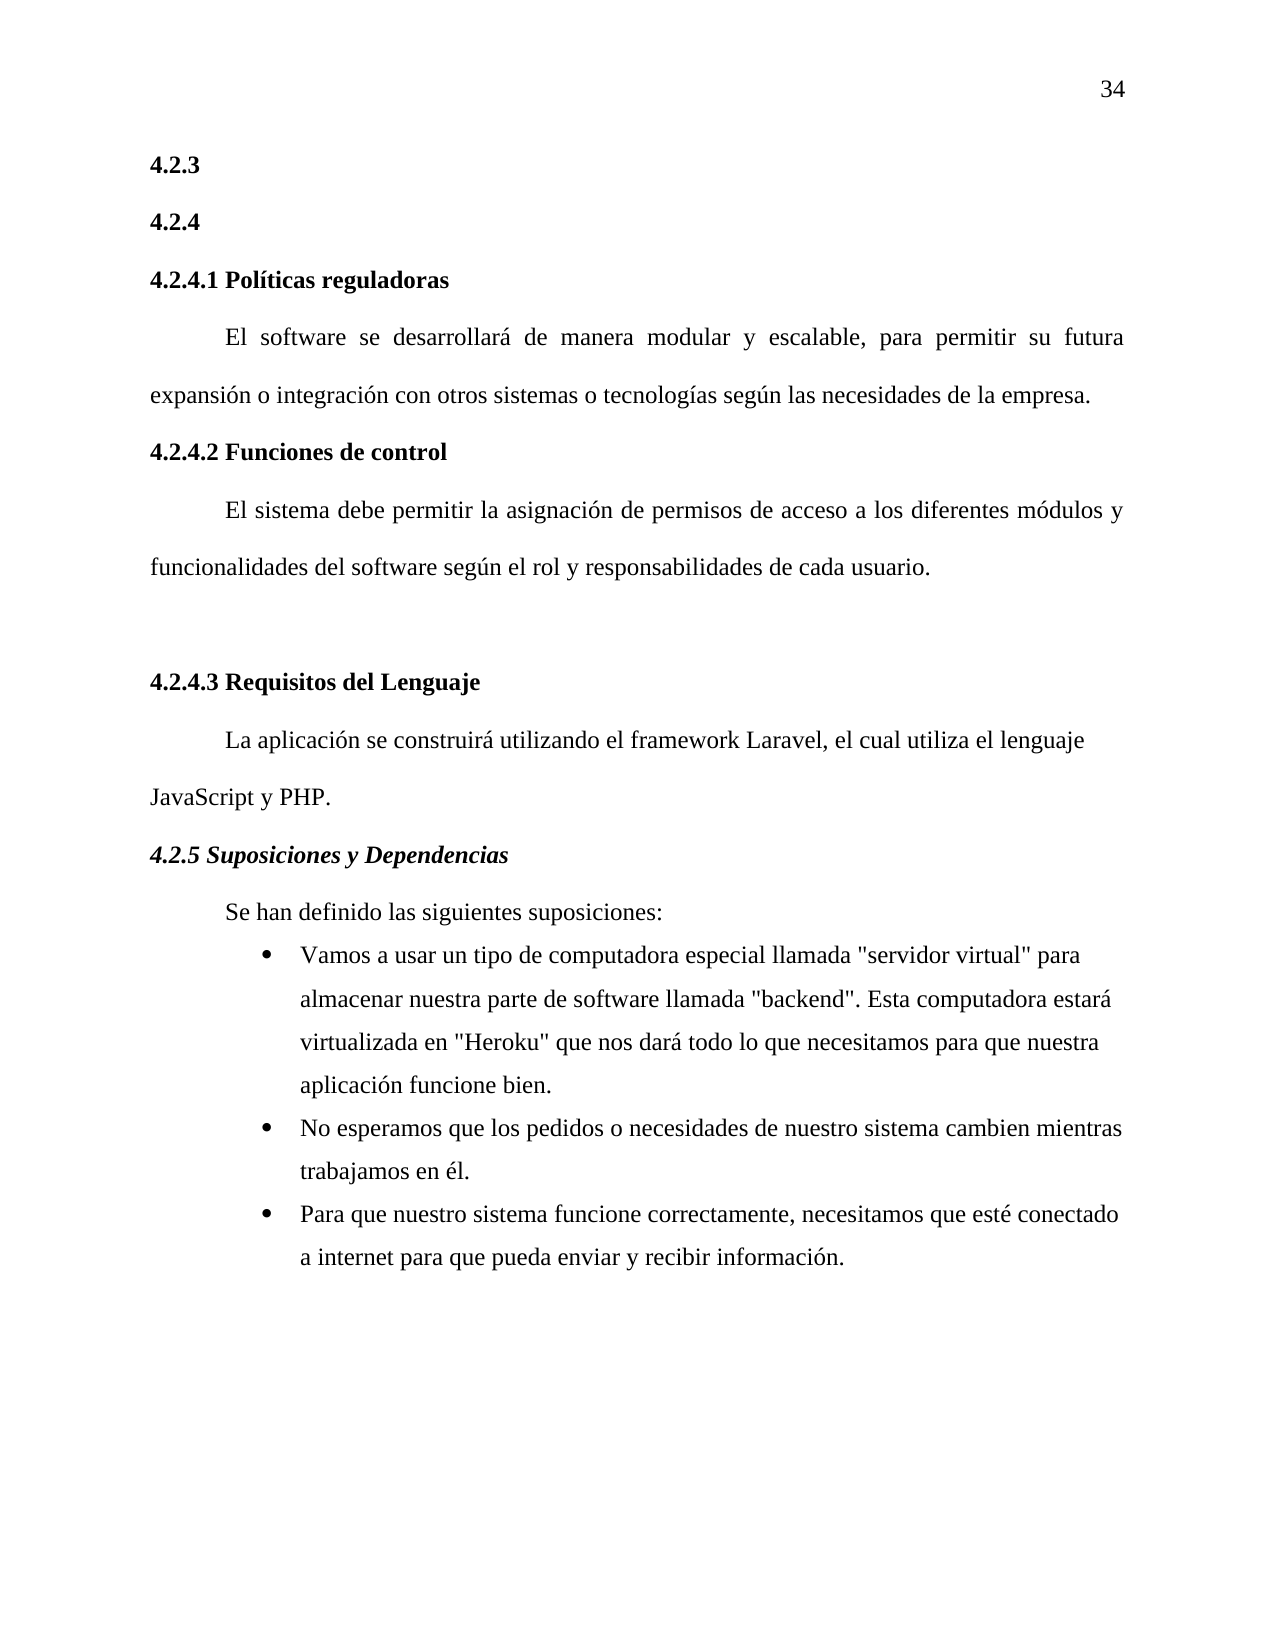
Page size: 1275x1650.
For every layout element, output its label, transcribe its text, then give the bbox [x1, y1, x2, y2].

text La aplicación se construirá utilizando el framework Laravel, el cual utiliza el lenguaje JavaScript y PHP. [150, 725, 1125, 811]
subtitle Funciones de control [150, 437, 1125, 466]
text Se han definido las siguientes suposiciones: [150, 897, 1125, 926]
subtitle Suposiciones y Dependencias [150, 840, 1125, 869]
text El sistema debe permitir la asignación de permisos de acceso a los diferentes módulos y funcionalidades del software según el rol y responsabilidades de cada usuario. [150, 495, 1125, 581]
text El software se desarrollará de manera modular y escalable, para permitir su futura expansión o integración con otros sistemas o tecnologías según las necesidades de la empresa. [150, 322, 1125, 409]
list Para que nuestro sistema funcione correctamente, necesitamos que esté conectado a internet para que pueda enviar y recibir información. [262, 1199, 1125, 1271]
list No esperamos que los pedidos o necesidades de nuestro sistema cambien mientras trabajamos en él. [262, 1113, 1125, 1185]
list Vamos a usar un tipo de computadora especial llamada "servidor virtual" para almacenar nuestra parte de software llamada "backend". Esta computadora estará virtualizada en "Heroku" que nos dará todo lo que necesitamos para que nuestra aplicación funcione bien. [262, 941, 1125, 1099]
subtitle Políticas reguladoras [150, 265, 1125, 294]
subtitle Requisitos del Lenguaje [150, 667, 1125, 696]
